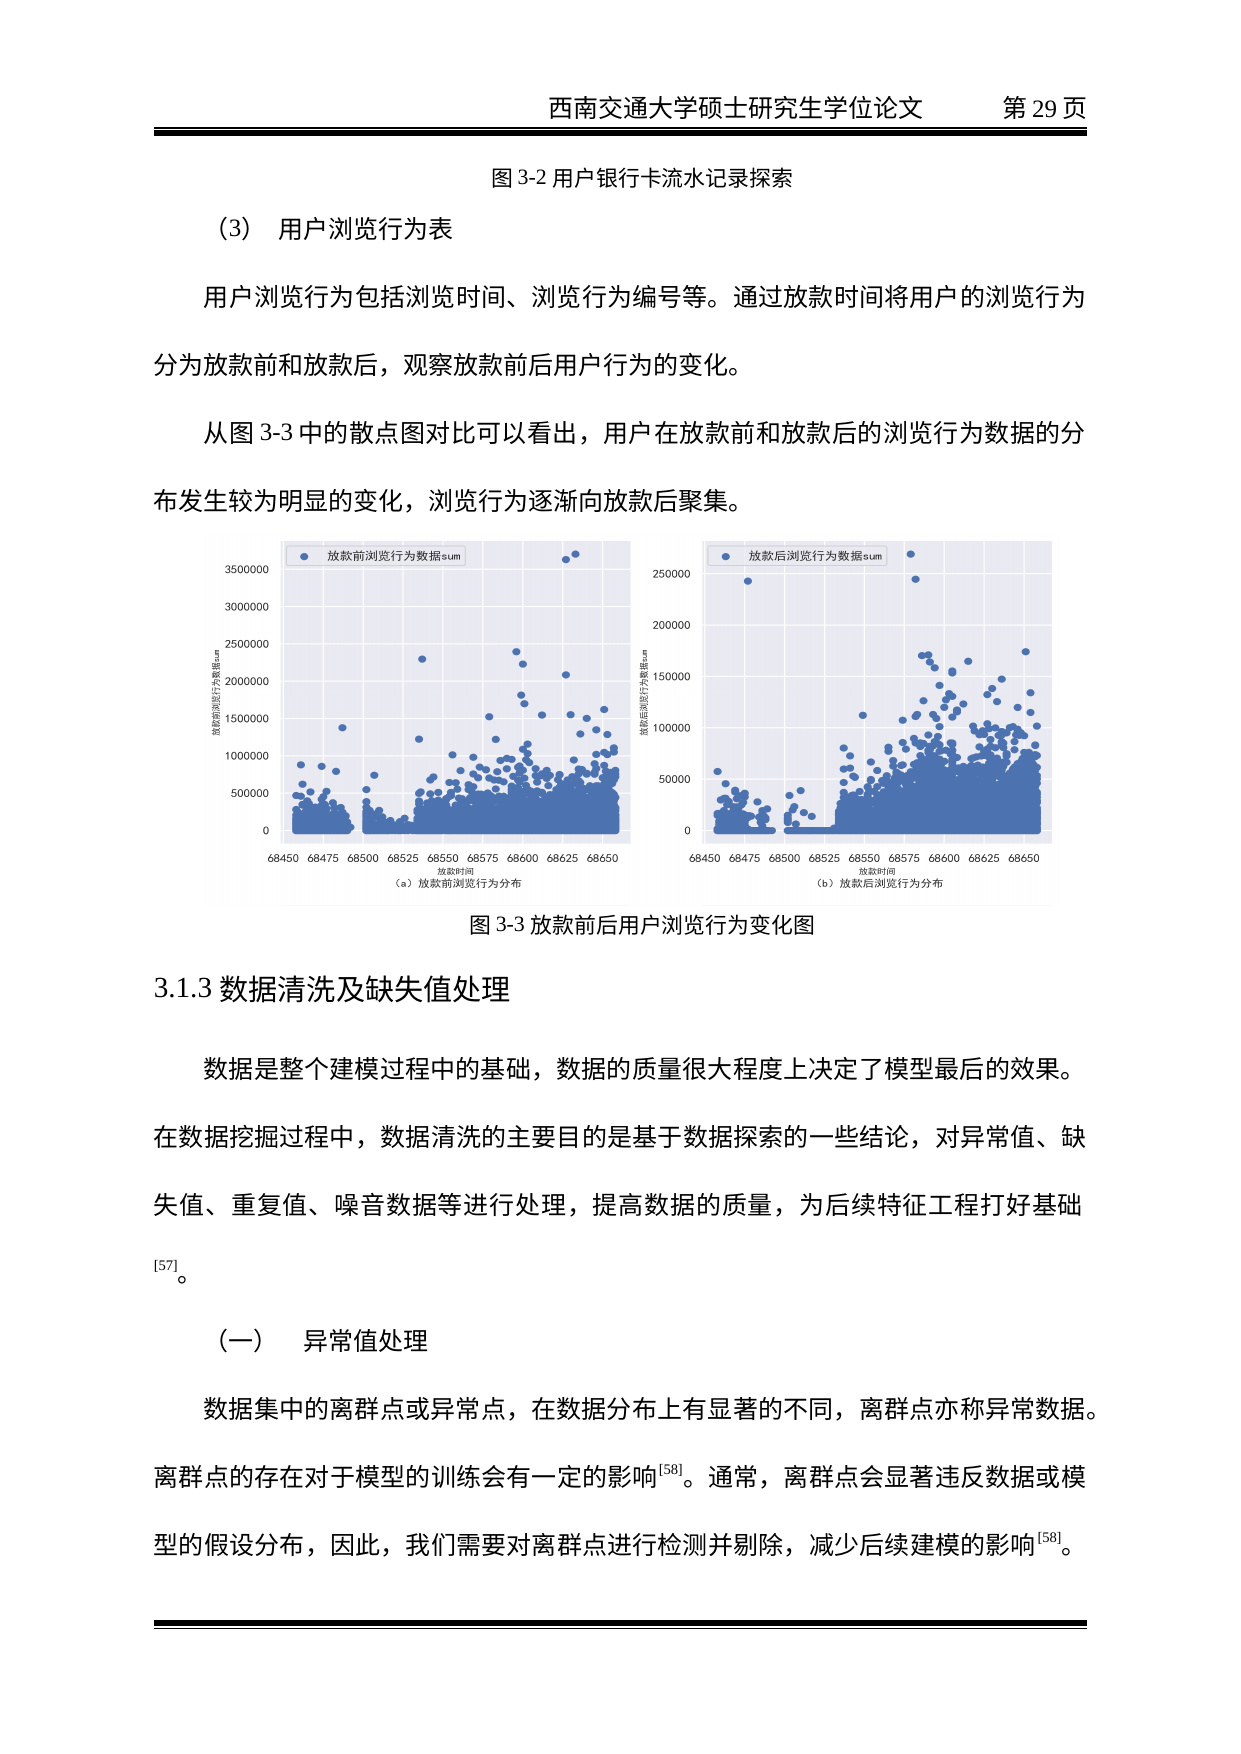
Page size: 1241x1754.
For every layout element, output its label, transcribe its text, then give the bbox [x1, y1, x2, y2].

list 用户浏览行为表 [203, 194, 1087, 262]
title 3.1.3 数据清洗及缺失值处理 [153, 953, 1087, 1021]
picture [203, 533, 1060, 906]
text 数据是整个建模过程中的基础，数据的质量很大程度上决定了模型最后的效果。在数据挖掘过程中，数据清洗的主要目的是基于数据探索的一些结论，对异常值、缺失值、重复值、噪音数据等进行处理，提高数据的质量，为后续特征工程打好基础[57]。 [153, 1034, 1087, 1306]
text 从图3-3中的散点图对比可以看出，用户在放款前和放款后的浏览行为数据的分布发生较为明显的变化，浏览行为逐渐向放款后聚集。 [153, 398, 1087, 533]
list 异常值处理 [203, 1306, 1087, 1373]
text 用户浏览行为包括浏览时间、浏览行为编号等。通过放款时间将用户的浏览行为分为放款前和放款后，观察放款前后用户行为的变化。 [153, 262, 1087, 398]
text 图3-2 用户银行卡流水记录探索 [153, 160, 1087, 194]
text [153, 1373, 1087, 1577]
text 图3-3 放款前后用户浏览行为变化图 [153, 907, 1087, 941]
